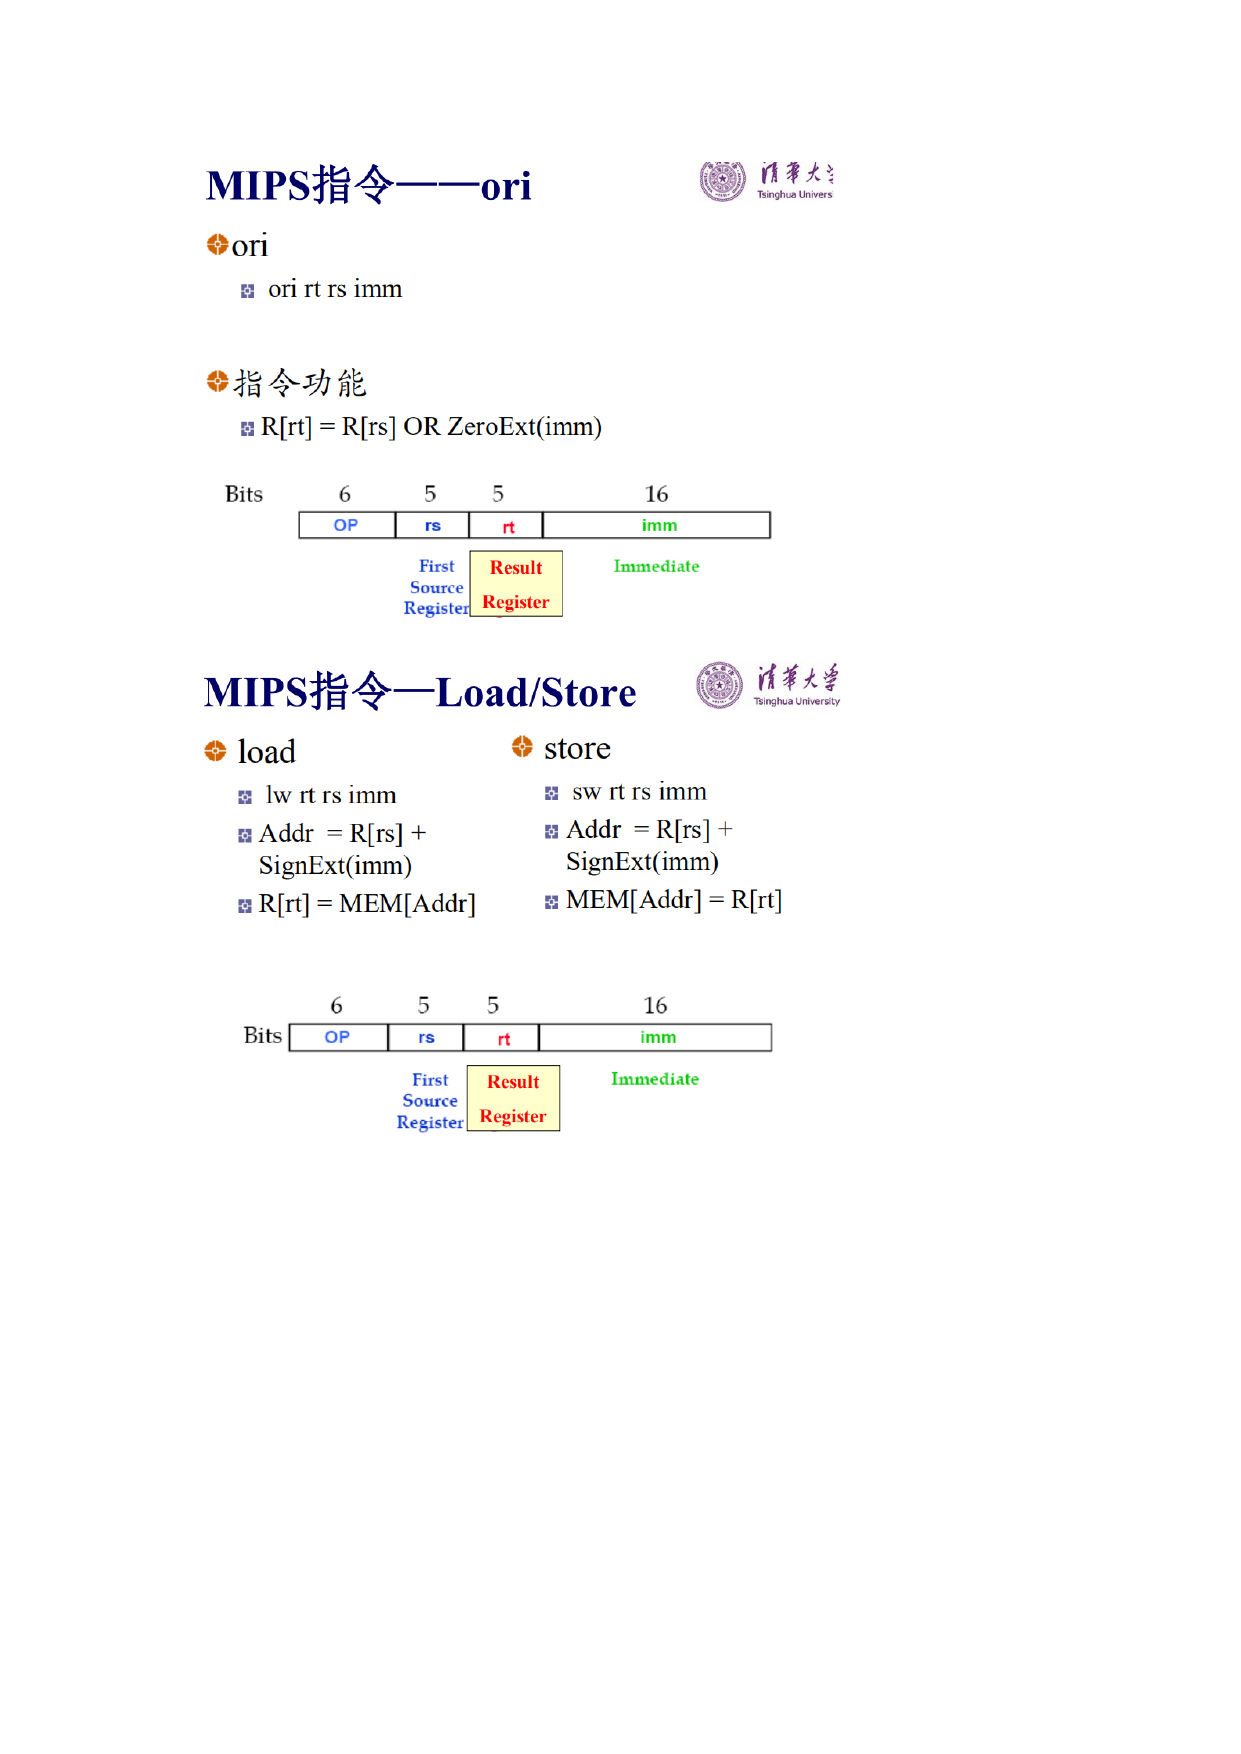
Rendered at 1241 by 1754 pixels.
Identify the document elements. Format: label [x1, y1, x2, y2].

picture [187, 649, 858, 1136]
picture [187, 162, 834, 625]
